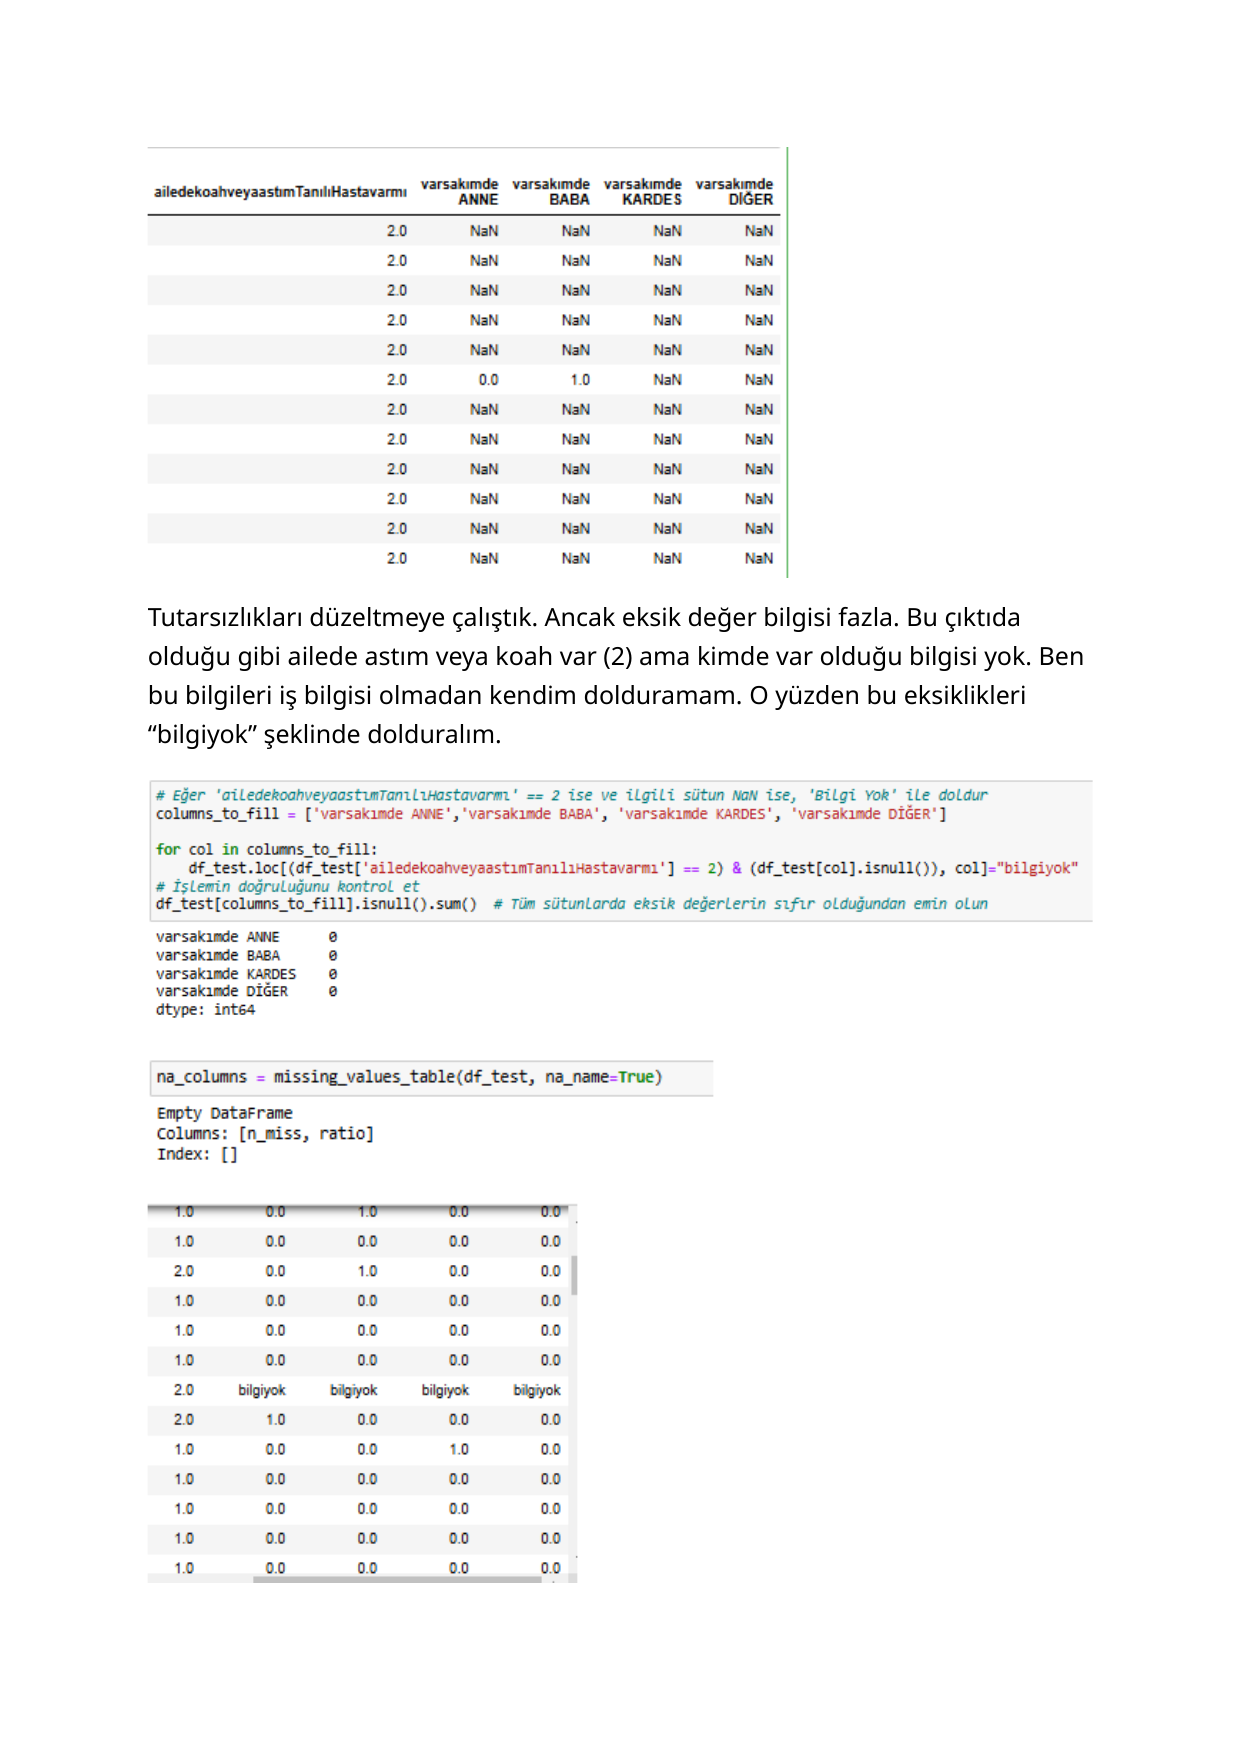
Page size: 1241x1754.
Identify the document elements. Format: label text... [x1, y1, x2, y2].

picture [147, 1203, 578, 1583]
text Tutarsızlıkları düzeltmeye çalıştık. Ancak eksik değer bilgisi fazla. Bu çıktıda olduğu gibi ailede astım veya koah var (2) ama kimde var olduğu bilgisi yok. Ben bu bilgileri iş bilgisi olmadan kendim dolduramam. O yüzden bu eksiklikleri “bilgiyok” şeklinde dolduralım. [148, 599, 1093, 751]
picture [147, 147, 790, 578]
picture [147, 1056, 714, 1182]
picture [147, 772, 1093, 1035]
